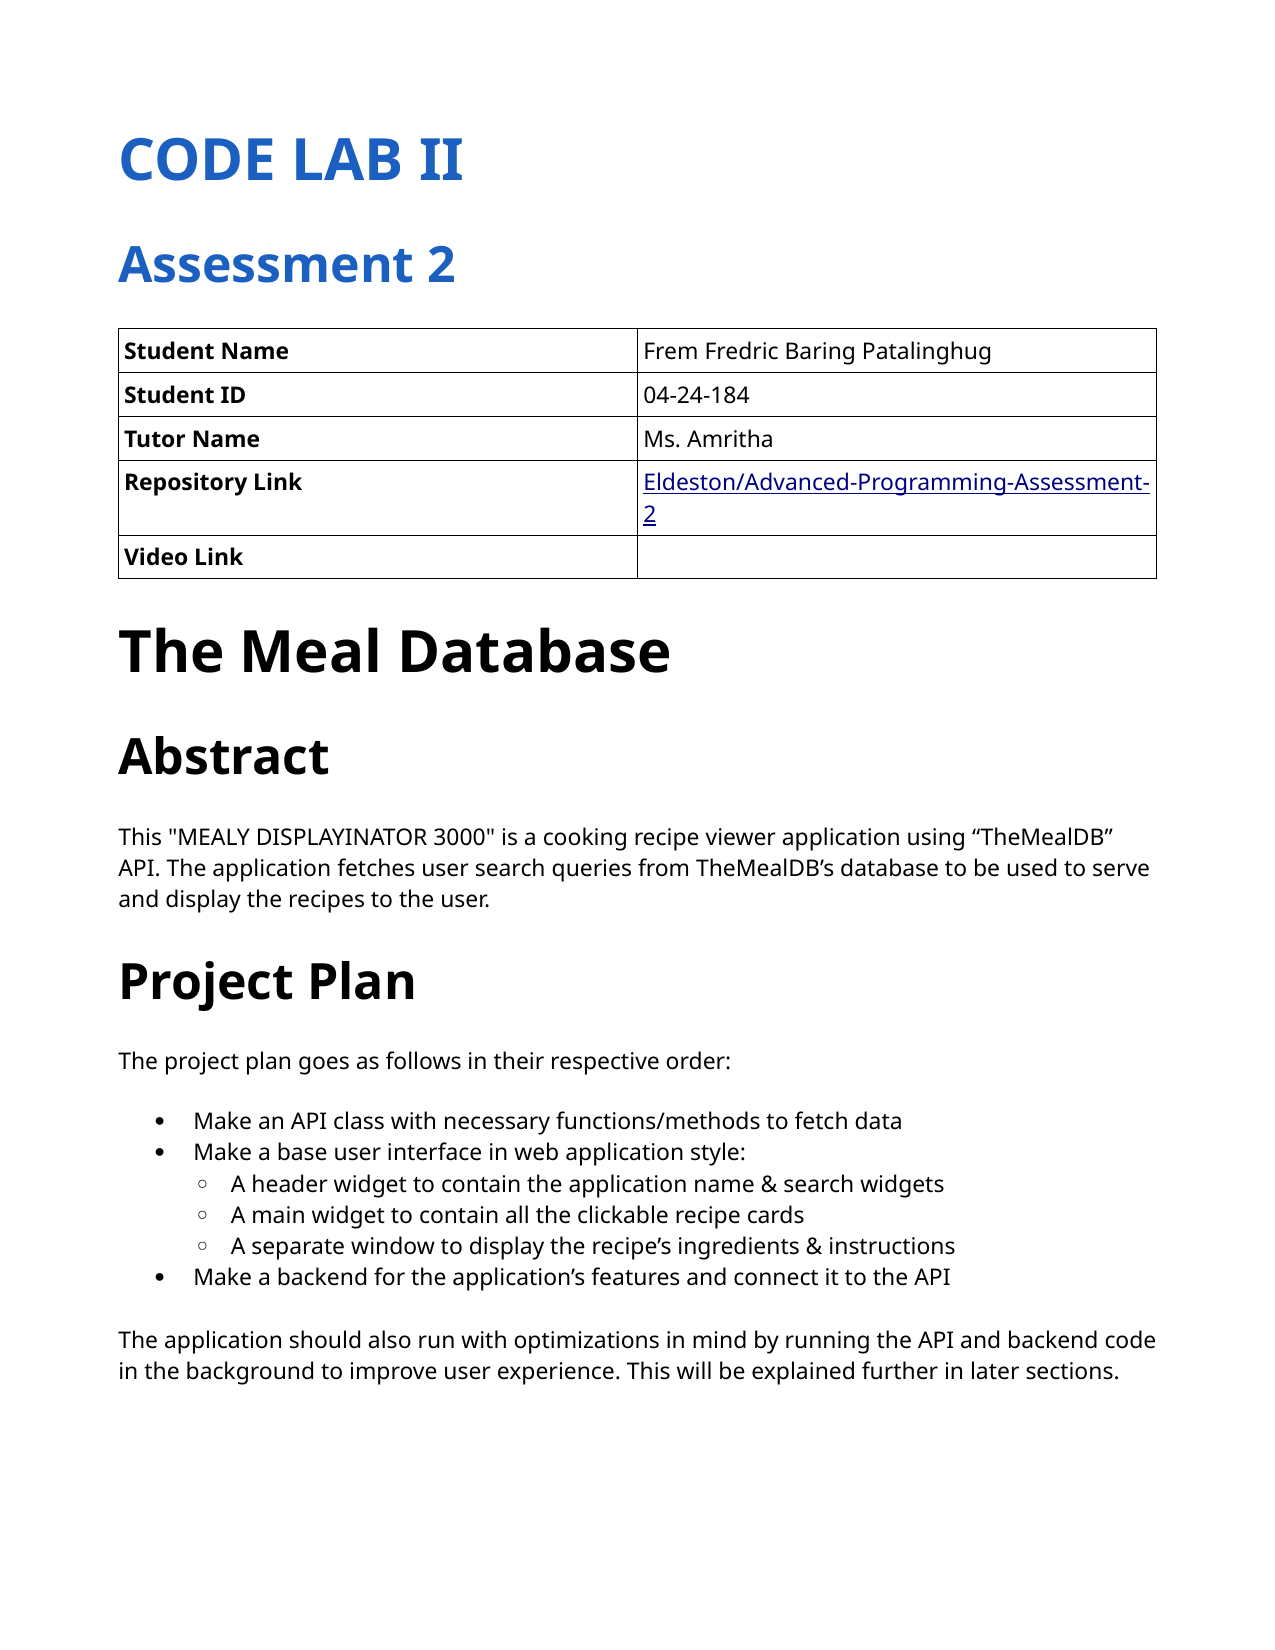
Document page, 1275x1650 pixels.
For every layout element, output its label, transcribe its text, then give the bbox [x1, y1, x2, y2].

table_cell Student ID [119, 373, 637, 416]
list Make an API class with necessary functions/methods to fetch data [156, 1105, 1157, 1136]
list Make a base user interface in web application style: [156, 1136, 1157, 1167]
table_cell Eldeston/Advanced-Programming-Assessment-2 [638, 461, 1156, 534]
text This "MEALY DISPLAYINATOR 3000" is a cooking recipe viewer application using “TheMealDB” API. The application fetches user search queries from TheMealDB’s database to be used to serve and display the recipes to the user. [118, 821, 1157, 914]
table_header Frem Fredric Baring Patalinghug [638, 329, 1156, 372]
table_cell Ms. Amritha [638, 417, 1156, 459]
list A separate window to display the recipe’s ingredients & instructions [193, 1230, 1157, 1261]
table_cell [638, 536, 1156, 578]
text Abstract [118, 721, 1157, 789]
text The project plan goes as follows in their respective order: [118, 1045, 1157, 1105]
list Make a backend for the application’s features and connect it to the API [156, 1261, 1157, 1292]
text Project Plan [118, 946, 1157, 1014]
text CODE LAB II [118, 118, 1157, 198]
list A header widget to contain the application name & search widgets [193, 1167, 1157, 1199]
table_cell Tutor Name [119, 417, 637, 459]
table_header Student Name [119, 329, 637, 372]
text The application should also run with optimizations in mind by running the API and backend code in the background to improve user experience. This will be explained further in later sections. [118, 1292, 1157, 1386]
table_cell Video Link [119, 536, 637, 578]
text Assessment 2 [118, 229, 1157, 297]
table_cell 04-24-184 [638, 373, 1156, 416]
text The Meal Database [118, 611, 1157, 690]
list A main widget to contain all the clickable recipe cards [193, 1199, 1157, 1230]
table_cell Repository Link [119, 461, 637, 534]
